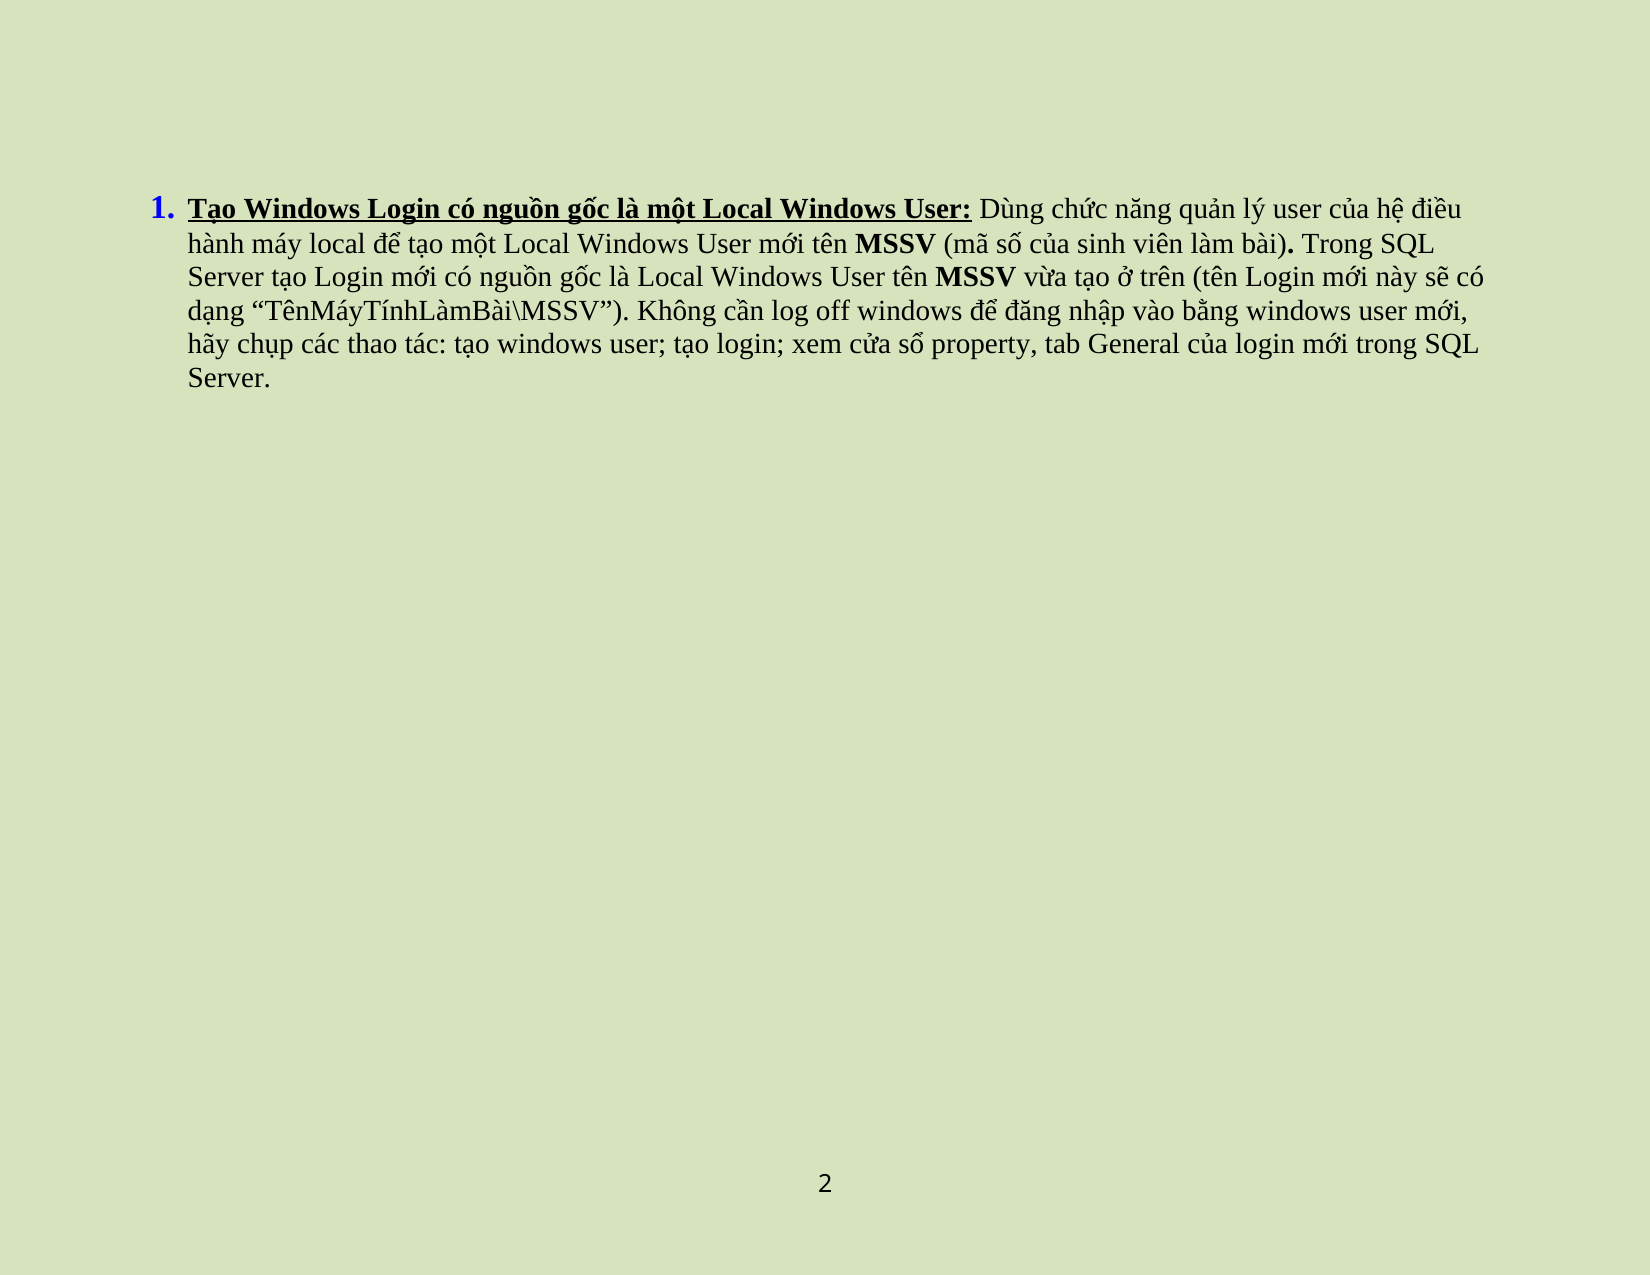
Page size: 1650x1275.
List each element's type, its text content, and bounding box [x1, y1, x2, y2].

list Tạo Windows Login có nguồn gốc là một Local Windows User: Dùng chức năng quản lý user của hệ điều hành máy local để tạo một Local Windows User mới tên MSSV (mã số của sinh viên làm bài). Trong SQL Server tạo Login mới có nguồn gốc là Local Windows User tên MSSV vừa tạo ở trên (tên Login mới này sẽ có dạng “TênMáyTínhLàmBài\MSSV”). Không cần log off windows để đăng nhập vào bằng windows user mới, hãy chụp các thao tác: tạo windows user; tạo login; xem cửa sổ property, tab General của login mới trong SQL Server. [150, 187, 1500, 393]
